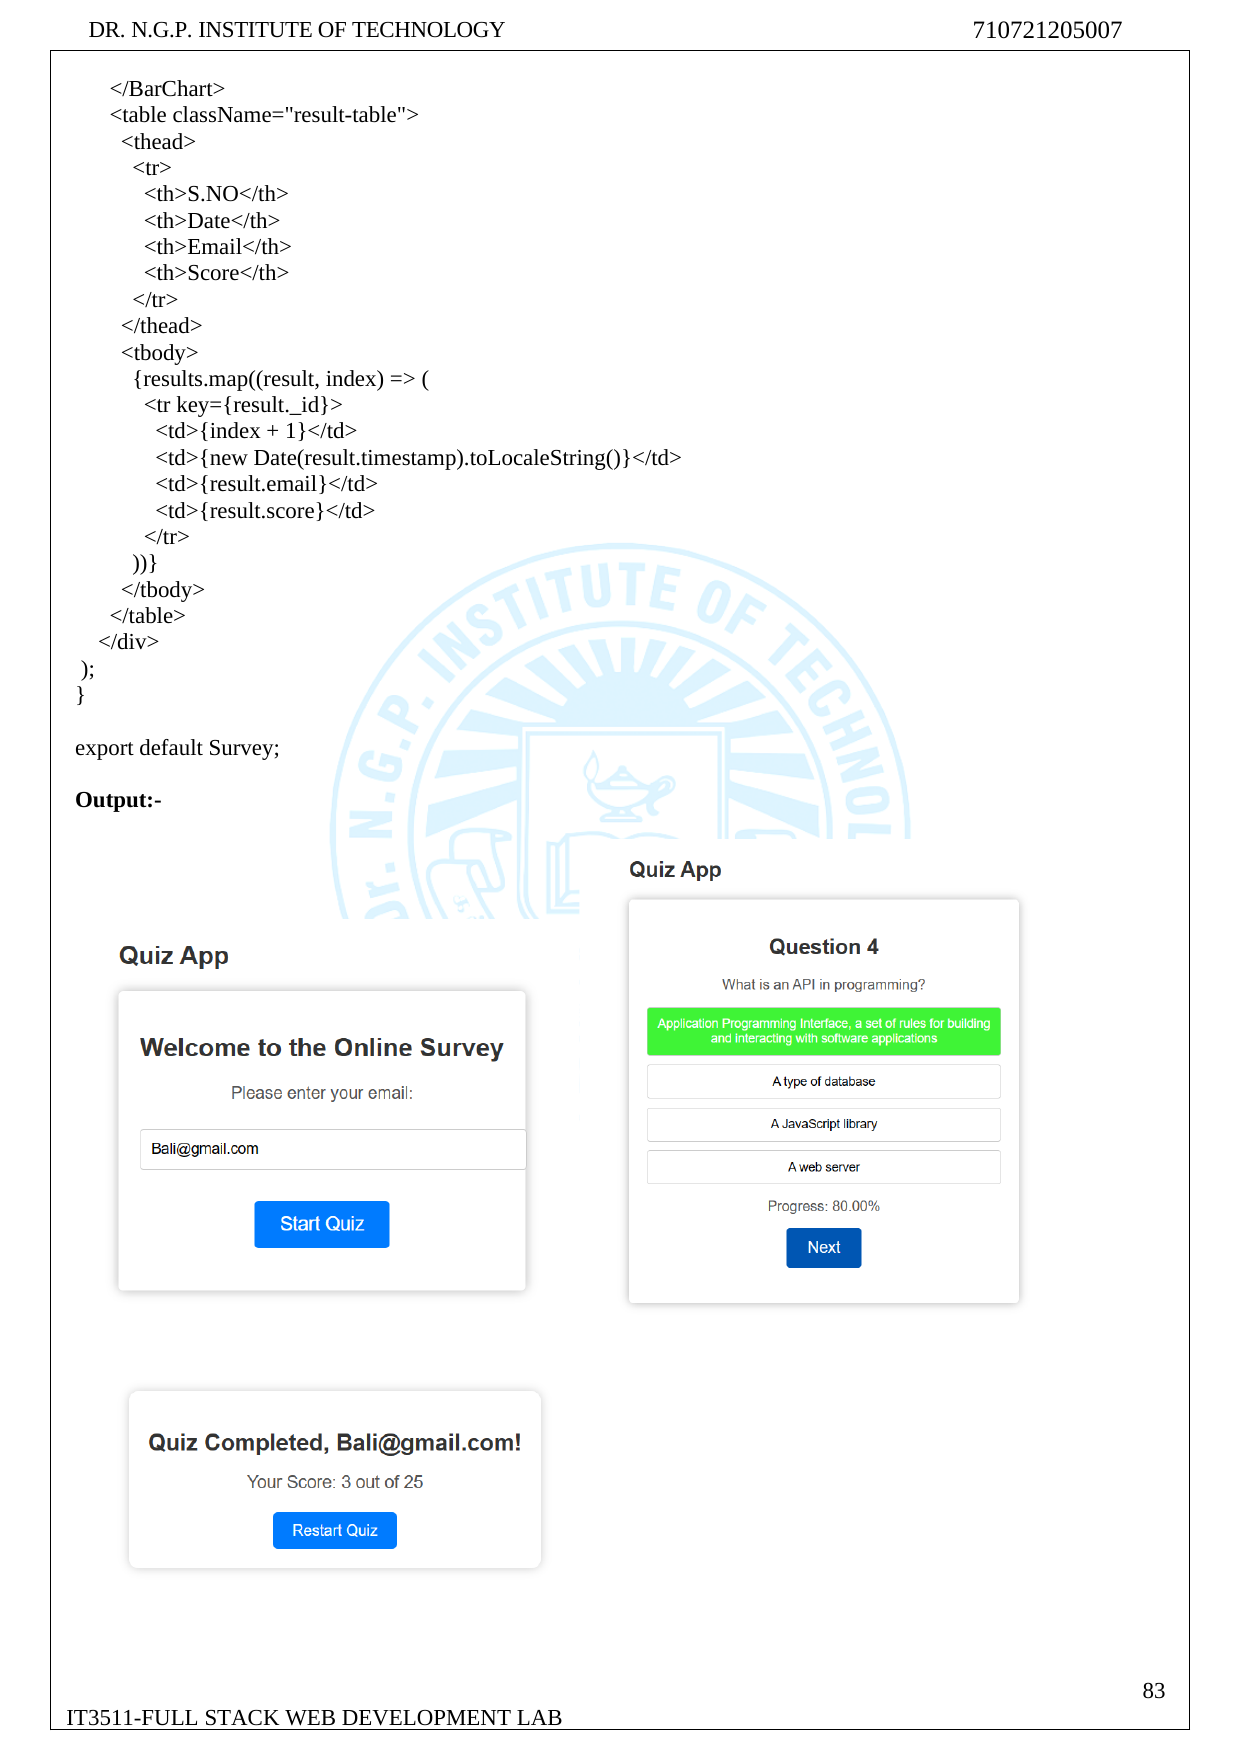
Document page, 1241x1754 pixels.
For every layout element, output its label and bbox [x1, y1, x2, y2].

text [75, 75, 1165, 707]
picture [75, 1355, 598, 1617]
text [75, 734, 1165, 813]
picture [75, 839, 1075, 1329]
